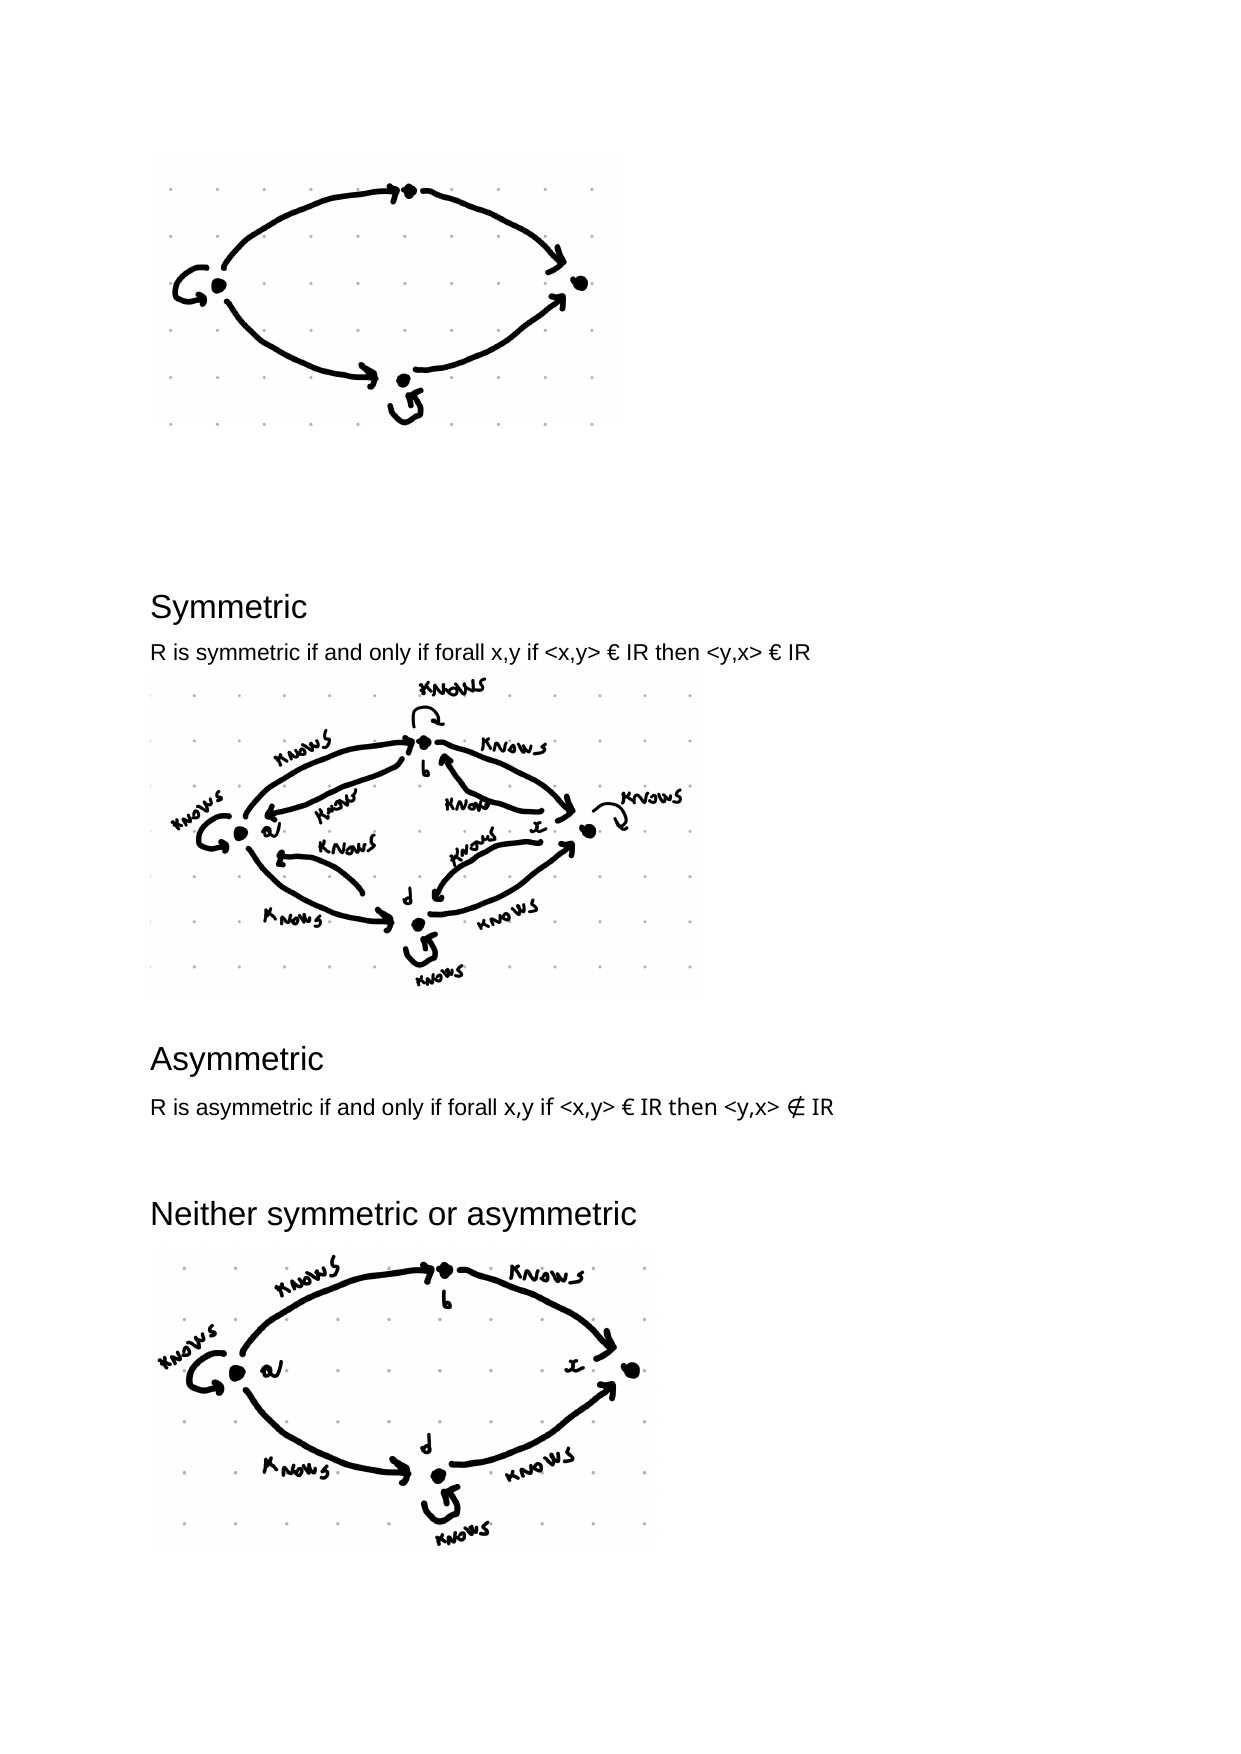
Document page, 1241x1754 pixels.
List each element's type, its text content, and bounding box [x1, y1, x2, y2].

subtitle Neither symmetric or asymmetric [150, 1194, 1090, 1232]
text R is symmetric if and only if forall x,y if <x,y> € IR then <y,x> € IR [150, 638, 1090, 665]
picture [150, 668, 706, 999]
subtitle Asymmetric [150, 1039, 1090, 1078]
picture [150, 150, 627, 426]
subtitle Symmetric [150, 588, 1090, 626]
text R is asymmetric if and only if forall x,y if <x,y> € IR then <y,x> ∉ IR [150, 1090, 1090, 1122]
picture [150, 1245, 661, 1557]
